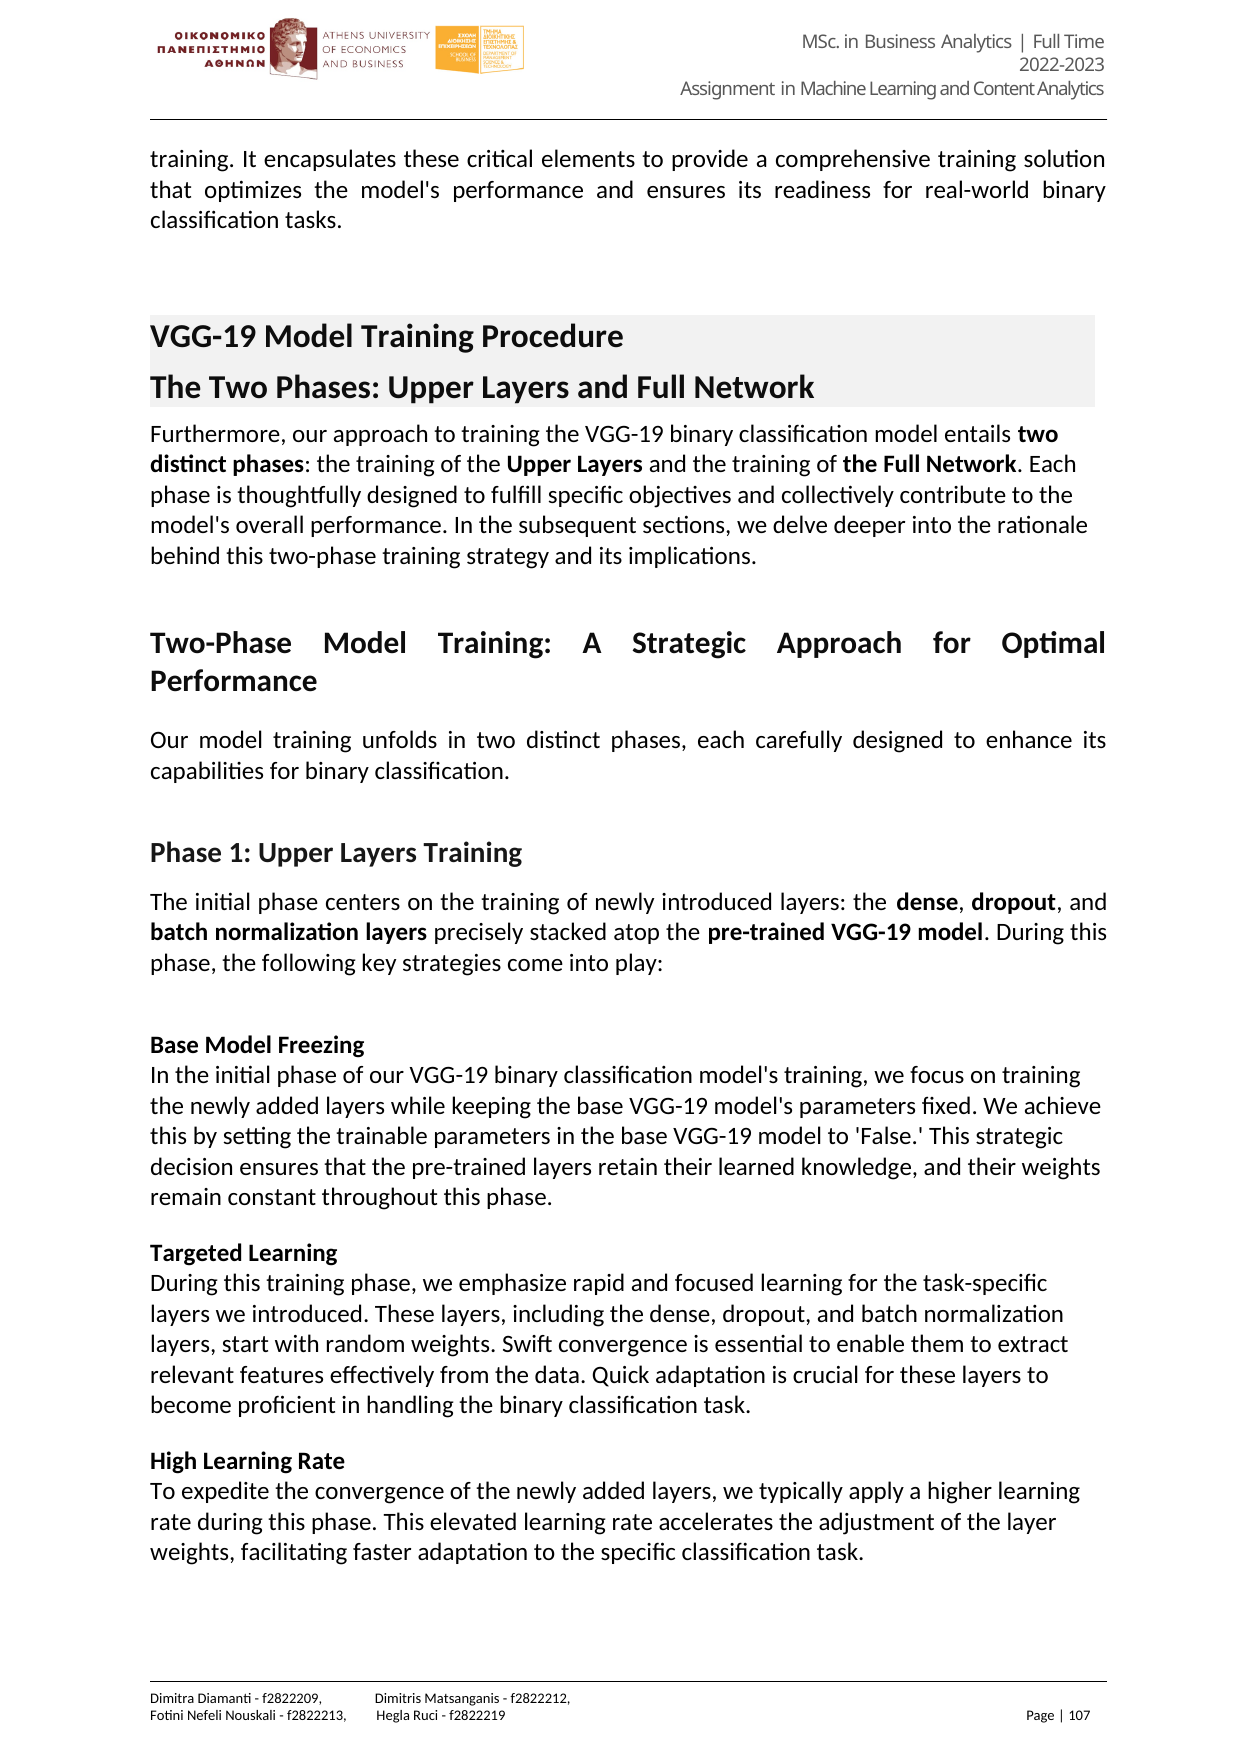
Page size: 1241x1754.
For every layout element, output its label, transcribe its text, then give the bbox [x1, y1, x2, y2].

text The initial phase centers on the training of newly introduced layers: the dense, dropout, and batch normalization layers precisely stacked atop the pre-trained VGG-19 model. During this phase, the following key strategies come into play: [150, 886, 1107, 977]
text Base Model Freezing In the initial phase of our VGG-19 binary classification model's training, we focus on training the newly added layers while keeping the base VGG-19 model's parameters fixed. We achieve this by setting the trainable parameters in the base VGG-19 model to 'False.' This strategic decision ensures that the pre-trained layers retain their learned knowledge, and their weights remain constant throughout this phase. [150, 1029, 1107, 1212]
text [150, 143, 1107, 235]
text Furthermore, our approach to training the VGG-19 binary classification model entails two distinct phases: the training of the Upper Layers and the training of the Full Network. Each phase is thoughtfully designed to fulfill specific objectives and collectively contribute to the model's overall performance. In the subsequent sections, we delve deeper into the rationale behind this two-phase training strategy and its implications. [150, 418, 1107, 598]
text Our model training unfolds in two distinct phases, each carefully designed to enhance its capabilities for binary classification. [150, 724, 1107, 786]
text Targeted Learning During this training phase, we emphasize rapid and focused learning for the task-specific layers we introduced. These layers, including the dense, dropout, and batch normalization layers, start with random weights. Swift convergence is essential to enable them to extract relevant features effectively from the data. Quick adaptation is crucial for these layers to become proficient in handling the binary classification task. [150, 1237, 1107, 1420]
subtitle VGG-19 Model Training Procedure [150, 315, 1095, 356]
subtitle The Two Phases: Upper Layers and Full Network [150, 367, 1095, 407]
subtitle Two-Phase Model Training: A Strategic Approach for Optimal Performance [150, 623, 1107, 699]
picture [151, 17, 526, 82]
subtitle Phase 1: Upper Layers Training [150, 834, 1107, 870]
text High Learning Rate To expedite the convergence of the newly added layers, we typically apply a higher learning rate during this phase. This elevated learning rate accelerates the adjustment of the layer weights, facilitating faster adaptation to the specific classification task. [150, 1445, 1107, 1567]
